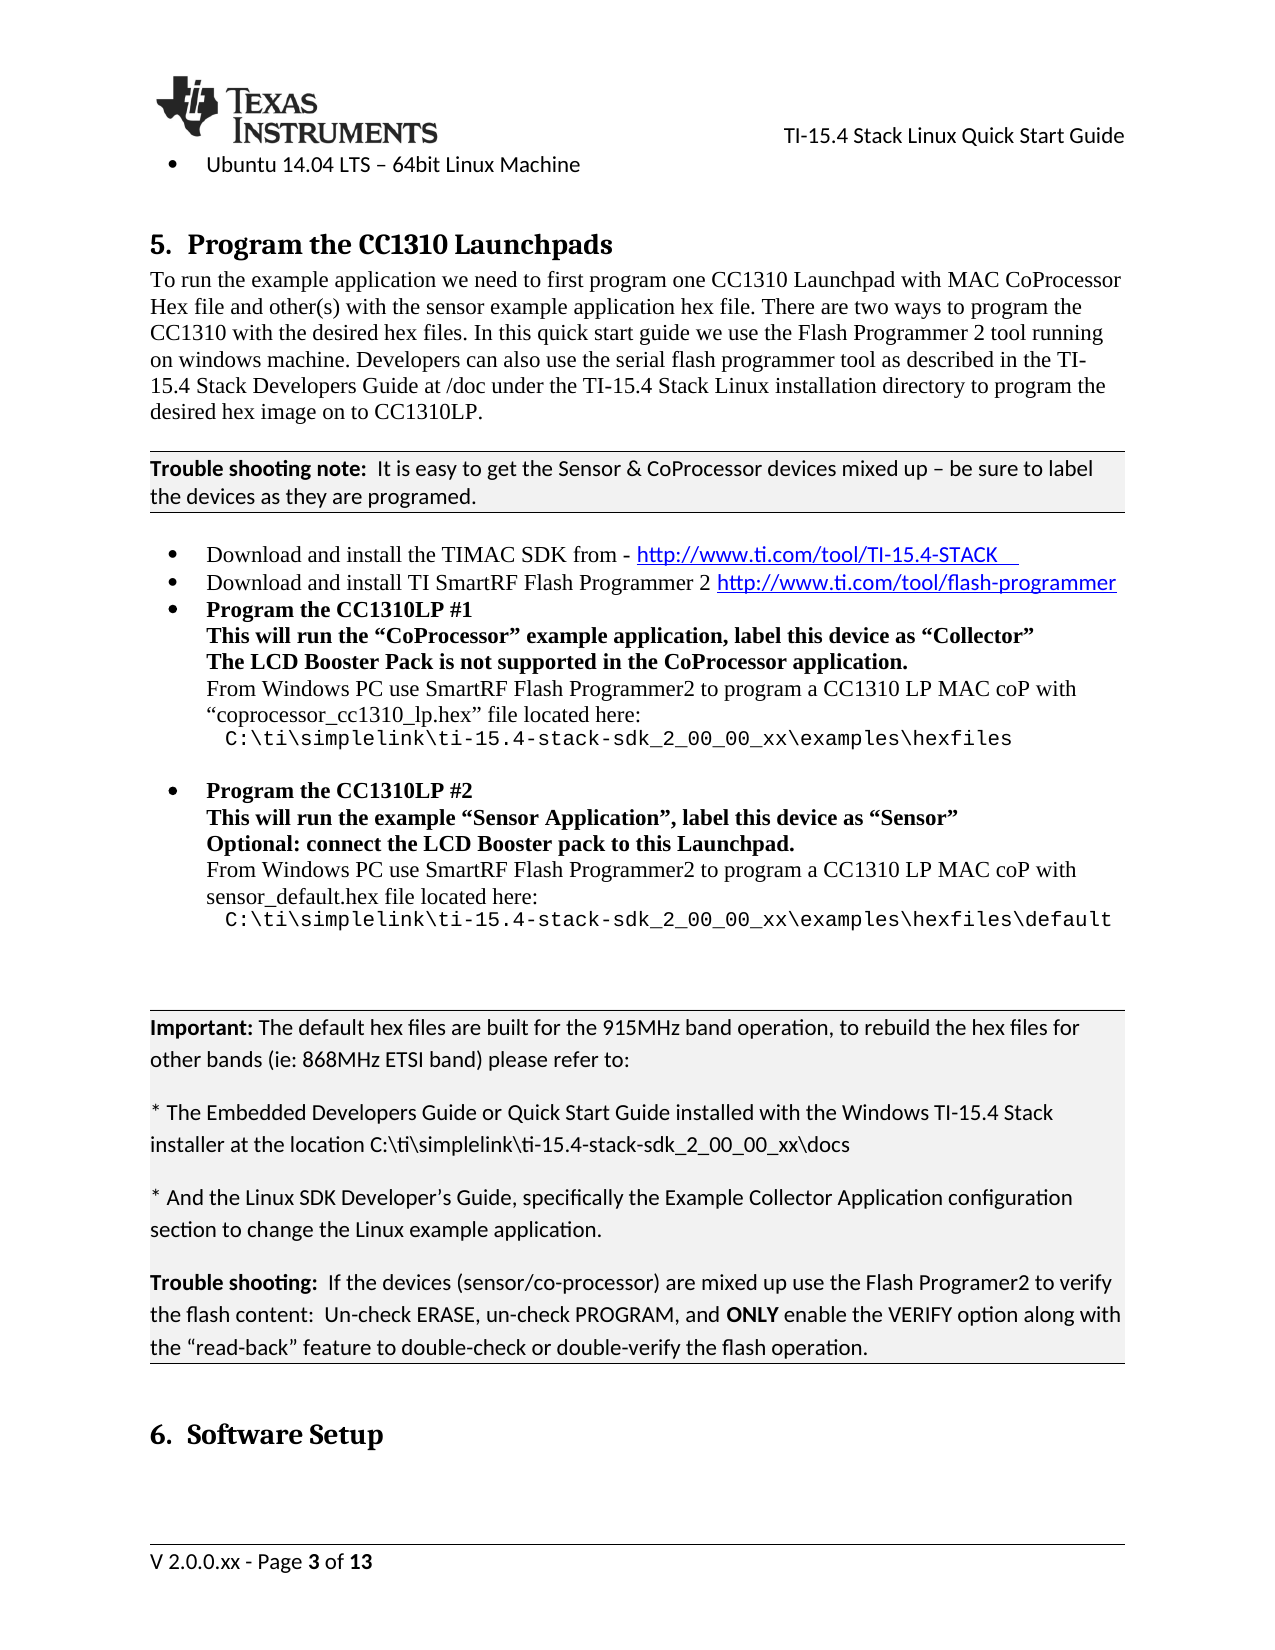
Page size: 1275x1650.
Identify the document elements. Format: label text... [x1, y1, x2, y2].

text This will run the example “Sensor Application”, label this device as “Sensor” [206, 804, 1125, 830]
text The LCD Booster Pack is not supported in the CoProcessor application. [206, 648, 1125, 675]
list Download and install TI SmartRF Flash Programmer 2 http://www.ti.com/tool/flash-programmer [169, 568, 1125, 596]
text From Windows PC use SmartRF Flash Programmer2 to program a CC1310 LP MAC coP with “coprocessor_cc1310_lp.hex” file located here: [206, 675, 1125, 727]
list Program the CC1310LP #1 [169, 596, 1125, 622]
subtitle Program the CC1310 Launchpads [150, 228, 1125, 262]
text Optional: connect the LCD Booster pack to this Launchpad. [206, 830, 1125, 857]
text Important: The default hex files are built for the 915MHz band operation, to rebuild the hex files for other bands (ie: 868MHz ETSI band) please refer to: [150, 1011, 1125, 1073]
text From Windows PC use SmartRF Flash Programmer2 to program a CC1310 LP MAC coP with sensor_default.hex file located here: [206, 857, 1125, 909]
text Trouble shooting note: It is easy to get the Sensor & CoProcessor devices mixed up – be sure to label the devices as they are programed. [150, 452, 1125, 512]
text Trouble shooting: If the devices (sensor/co-processor) are mixed up use the Flash Programer2 to verify the flash content: Un-check ERASE, un-check PROGRAM, and ONLY enable the VERIFY option along with the “read-back” feature to double-check or double-verify the flash operation. [150, 1265, 1125, 1363]
text This will run the “CoProcessor” example application, label this device as “Collector” [206, 622, 1125, 648]
text C:\ti\simplelink\ti-15.4-stack-sdk_2_00_00_xx\examples\hexfiles\default [150, 909, 1125, 933]
text To run the example application we need to first program one CC1310 Launchpad with MAC CoProcessor Hex file and other(s) with the sensor example application hex file. There are two ways to program the CC1310 with the desired hex files. In this quick start guide we use the Flash Programmer 2 tool running on windows machine. Developers can also use the serial flash programmer tool as described in the TI-15.4 Stack Developers Guide at /doc under the TI-15.4 Stack Linux installation directory to program the desired hex image on to CC1310LP. [150, 267, 1125, 425]
list Program the CC1310LP #2 [169, 777, 1125, 804]
text * The Embedded Developers Guide or Quick Start Guide installed with the Windows TI-15.4 Stack installer at the location C:\ti\simplelink\ti-15.4-stack-sdk_2_00_00_xx\docs [150, 1095, 1125, 1158]
list Ubuntu 14.04 LTS – 64bit Linux Machine [169, 150, 1125, 178]
list Download and install the TIMAC SDK from - http://www.ti.com/tool/TI-15.4-STACK [169, 540, 1125, 568]
text C:\ti\simplelink\ti-15.4-stack-sdk_2_00_00_xx\examples\hexfiles [206, 727, 1125, 751]
subtitle Software Setup [150, 1418, 1125, 1452]
text * And the Linux SDK Developer’s Guide, specifically the Example Collector Application configuration section to change the Linux example application. [150, 1180, 1125, 1243]
